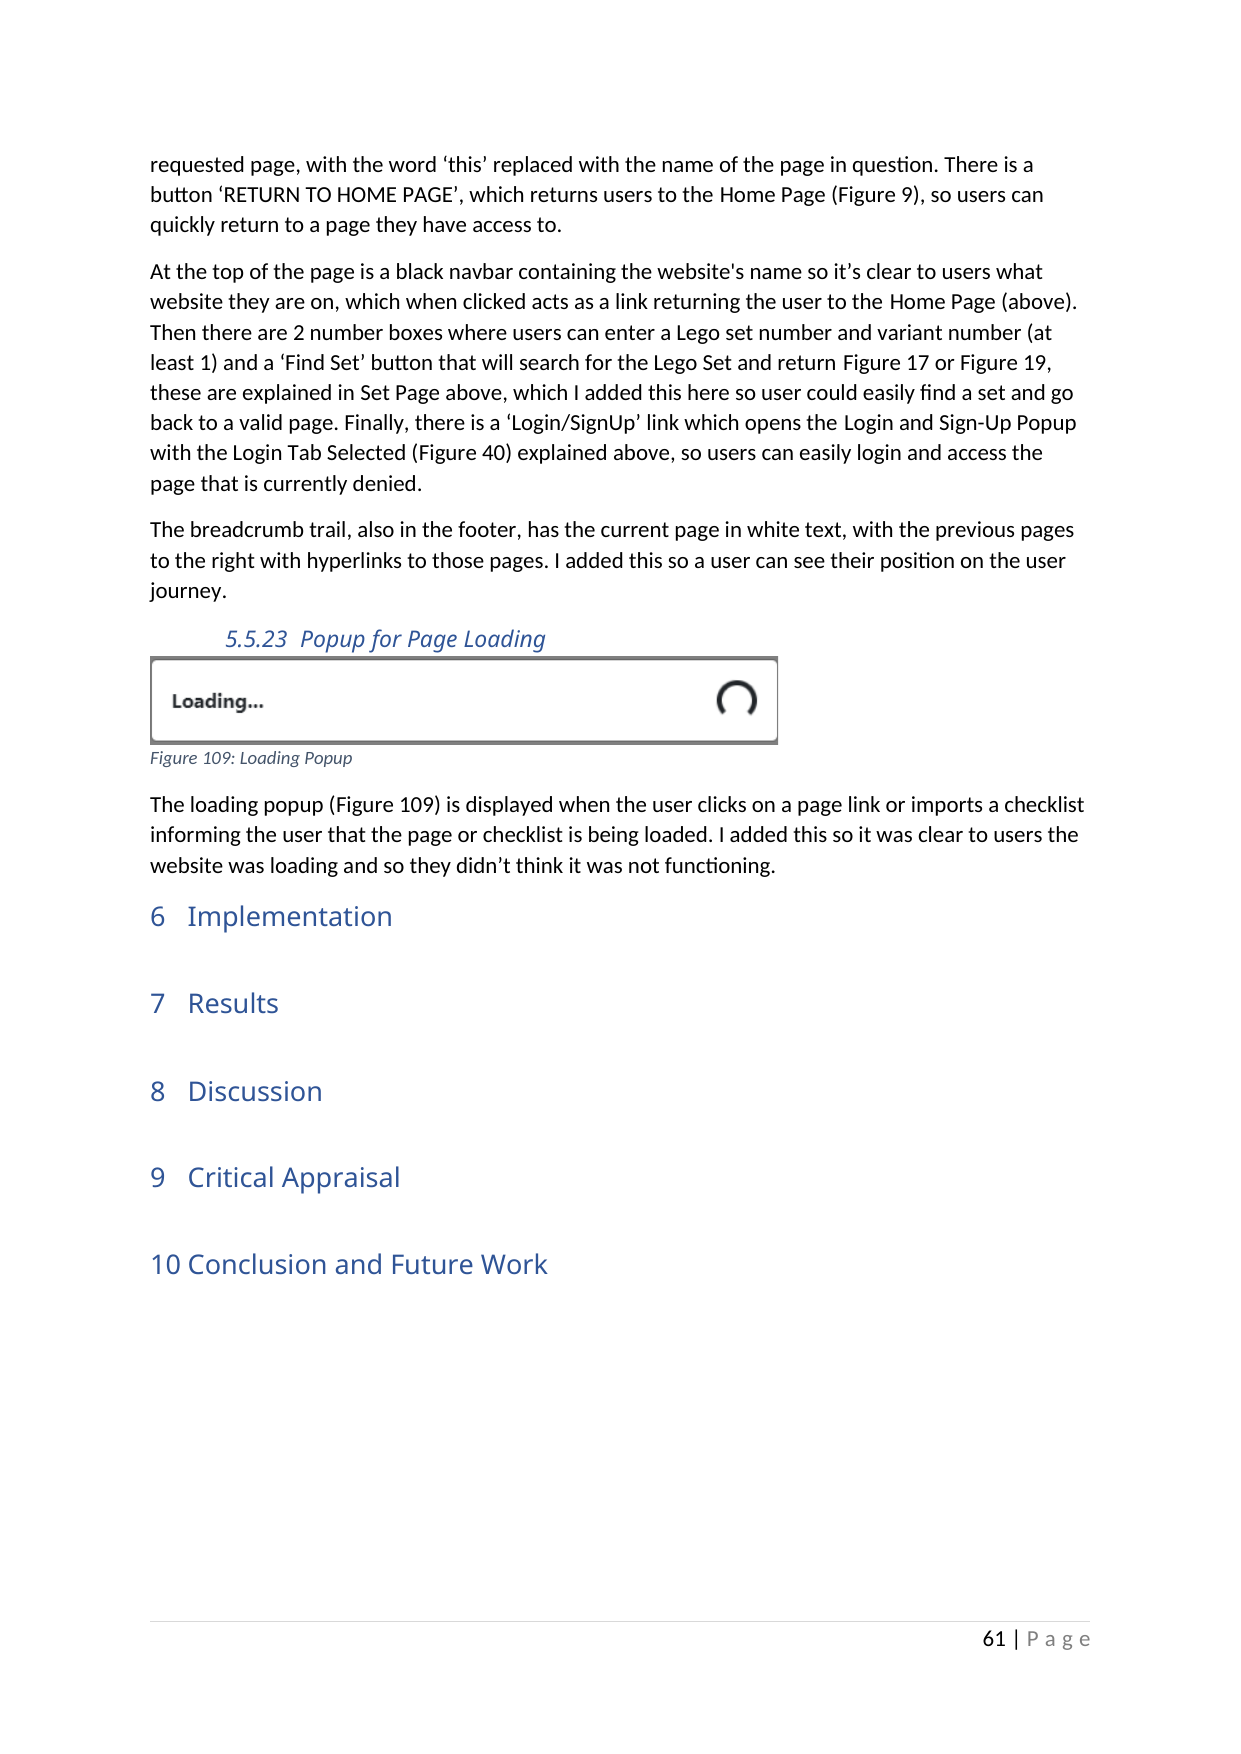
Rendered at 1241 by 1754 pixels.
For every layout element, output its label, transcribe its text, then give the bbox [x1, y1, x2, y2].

picture [150, 656, 779, 745]
subtitle Critical Appraisal [150, 1159, 1090, 1196]
text The breadcrumb trail, also in the footer, has the current page in white text, with the previous pages to the right with hyperlinks to those pages. I added this so a user can see their position on the user journey. [150, 516, 1090, 604]
text At the top of the page is a black navbar containing the website's name so it’s clear to users what website they are on, which when clicked acts as a link returning the user to the Home Page (above). Then there are 2 number boxes where users can enter a Lego set number and variant number (at least 1) and a ‘Find Set’ button that will search for the Lego Set and return Figure 17 or Figure 19, these are explained in Set Page above, which I added this here so user could easily find a set and go back to a valid page. Finally, there is a ‘Login/SignUp’ link which opens the Login and Sign-Up Popup with the Login Tab Selected (Figure 40) explained above, so users can easily login and access the page that is currently denied. [150, 257, 1090, 497]
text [150, 150, 1090, 238]
subtitle Popup for Page Loading [225, 623, 1090, 654]
subtitle Results [150, 984, 1090, 1021]
text The loading popup (Figure 109) is displayed when the user clicks on a page link or imports a checklist informing the user that the page or checklist is being loaded. I added this so it was clear to users the website was loading and so they didn’t think it was not functioning. [150, 790, 1090, 879]
subtitle Conclusion and Future Work [150, 1246, 1090, 1282]
subtitle Discussion [150, 1072, 1090, 1109]
subtitle Implementation [150, 898, 1090, 934]
